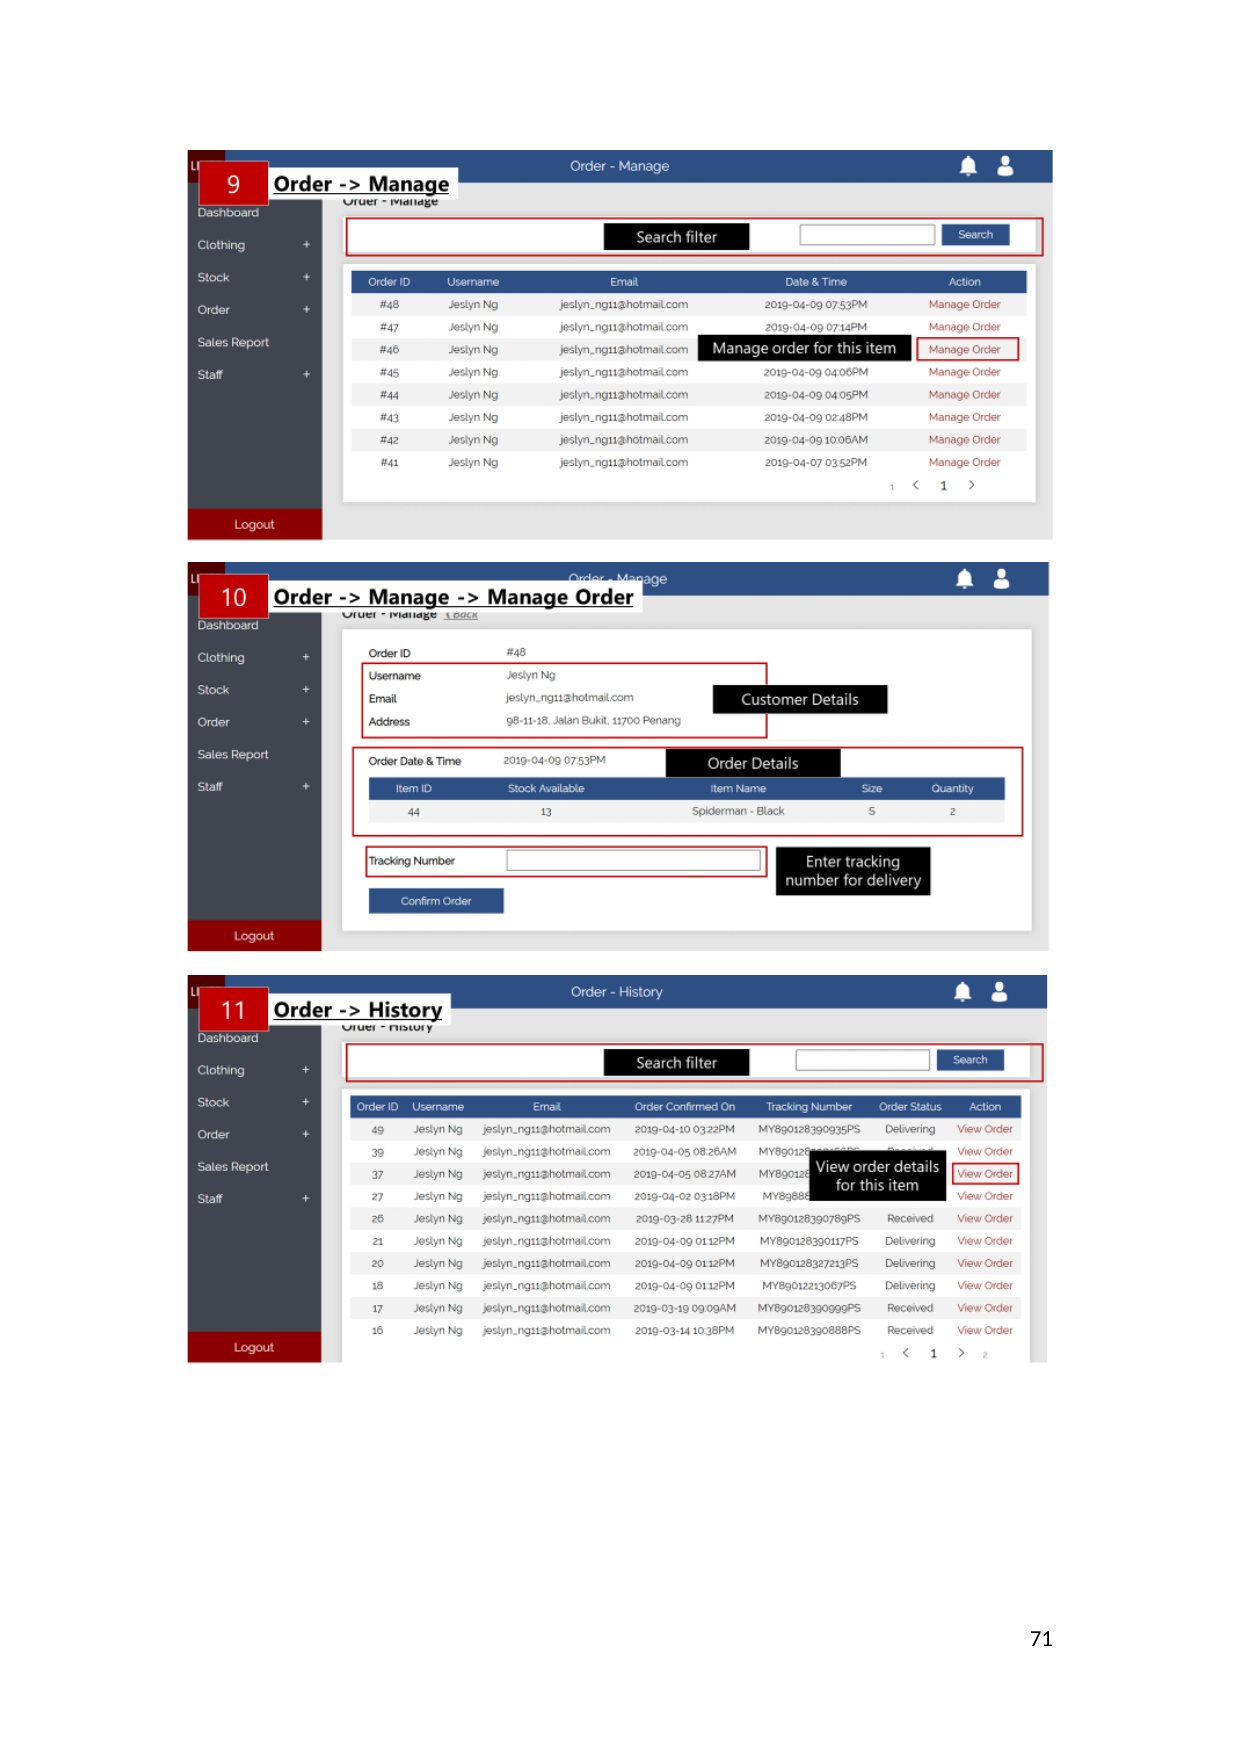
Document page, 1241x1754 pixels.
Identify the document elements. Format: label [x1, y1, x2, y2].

picture [187, 150, 1053, 544]
picture [187, 562, 1053, 957]
picture [187, 975, 1053, 1369]
